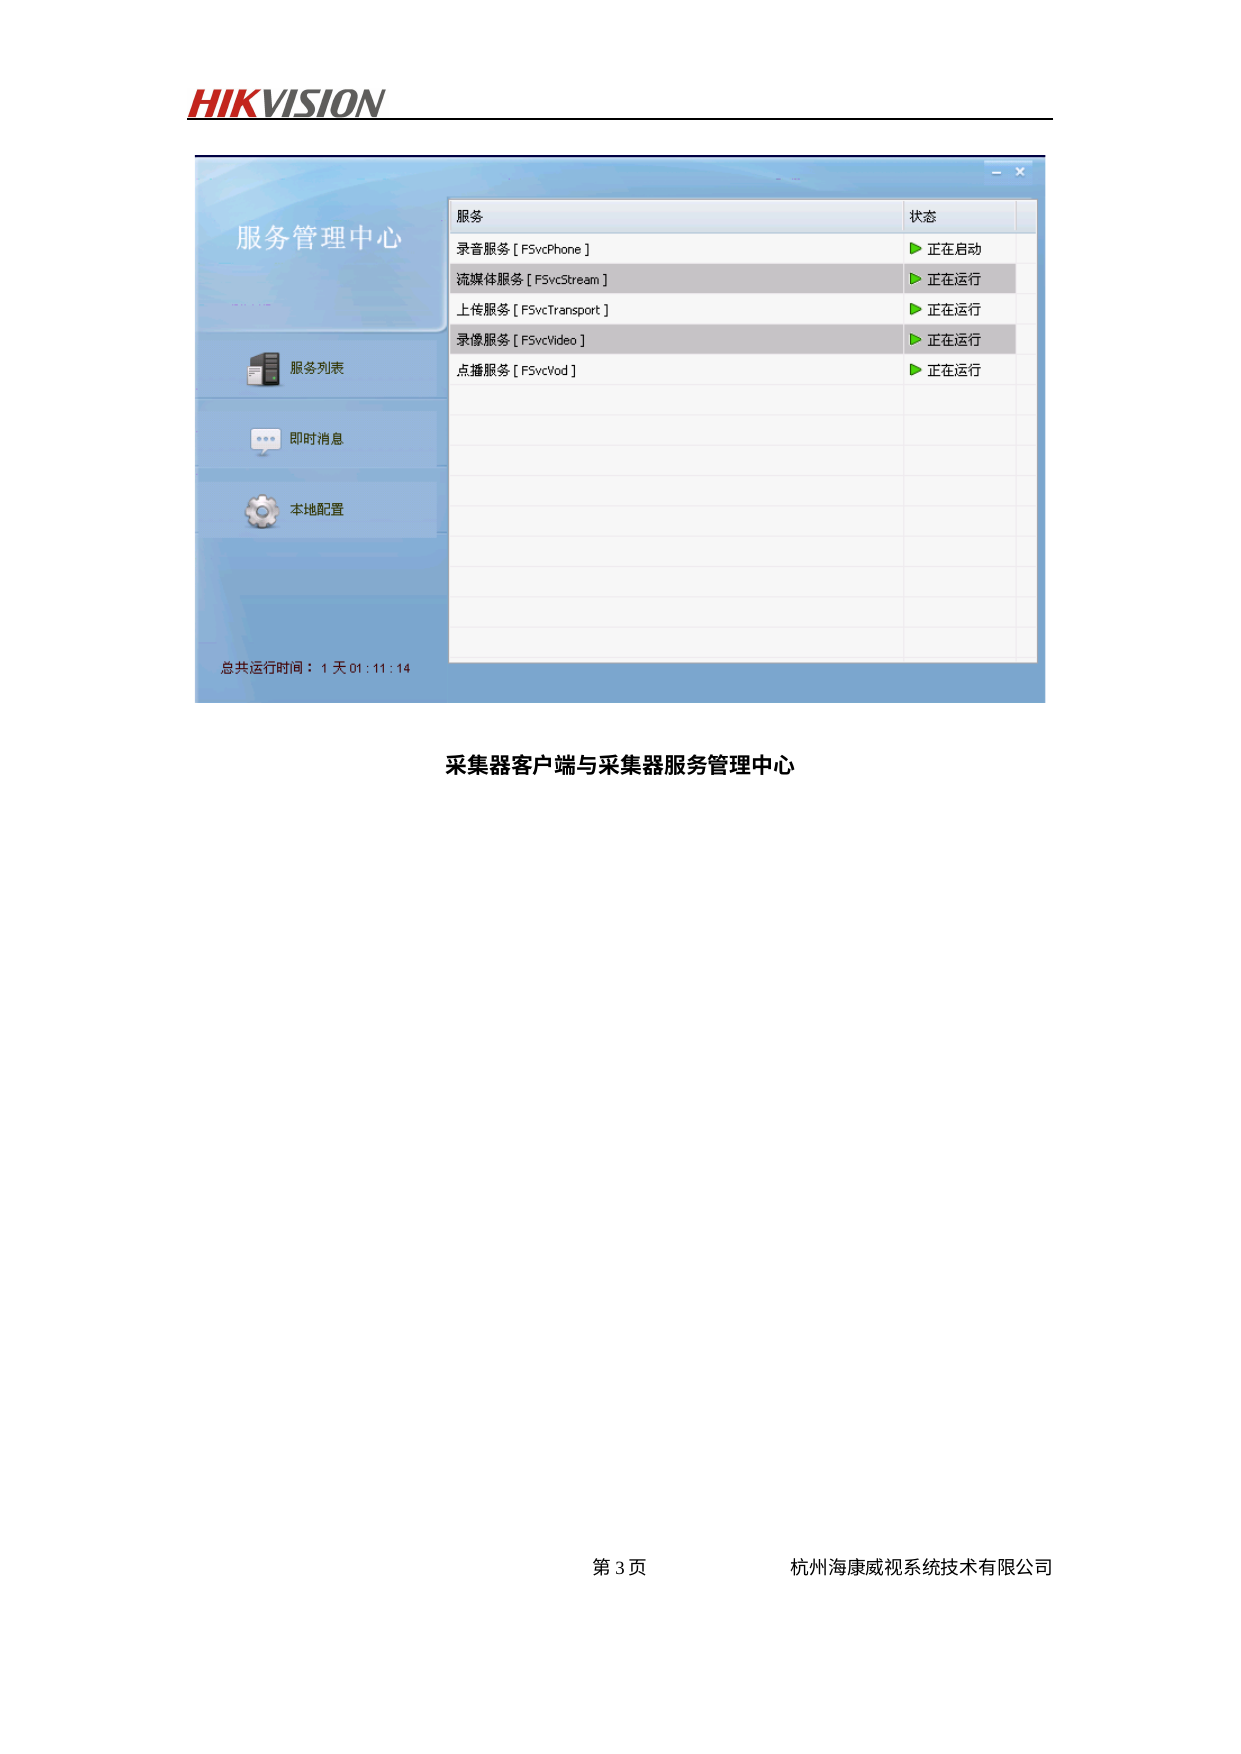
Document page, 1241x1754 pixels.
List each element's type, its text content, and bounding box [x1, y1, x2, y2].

picture [194, 155, 1046, 703]
text 采集器客户端与采集器服务管理中心 [187, 747, 1053, 781]
picture [187, 88, 389, 118]
